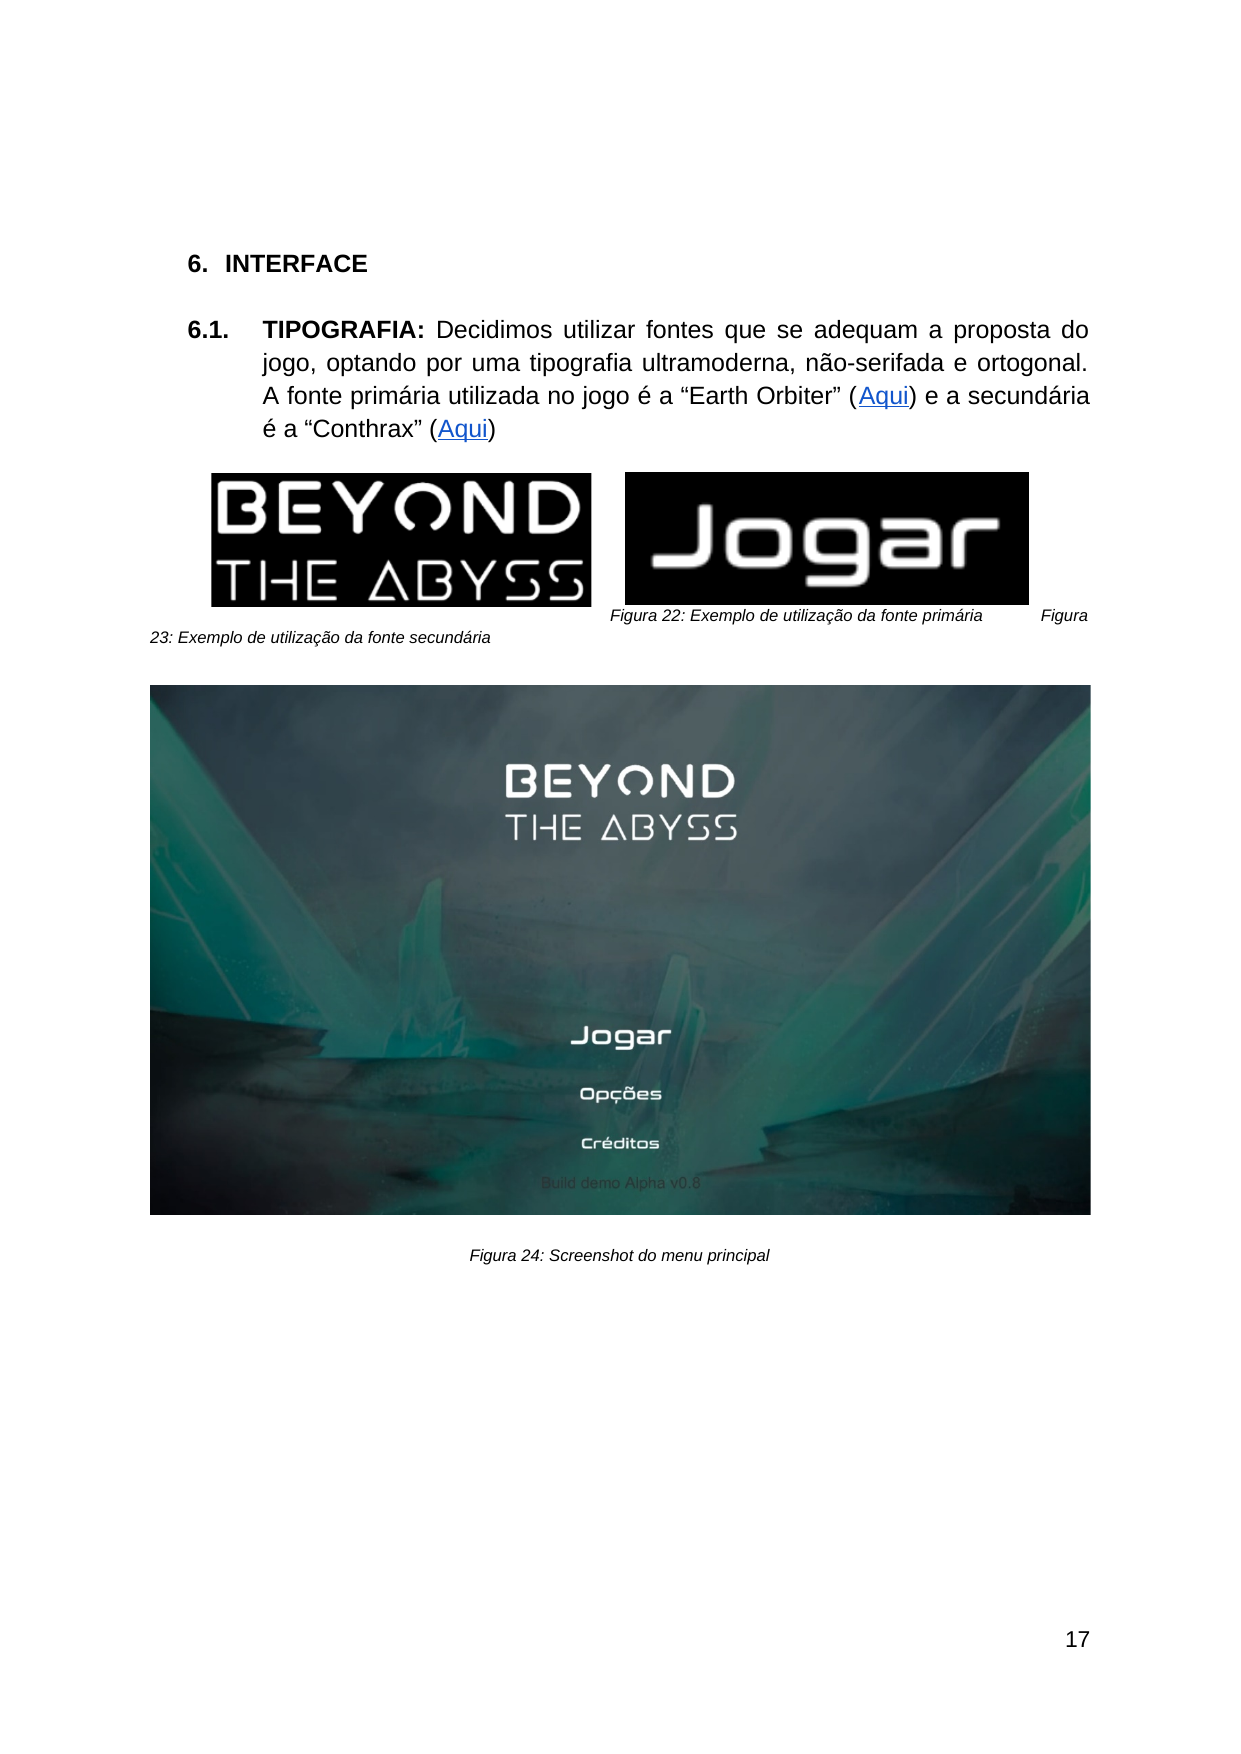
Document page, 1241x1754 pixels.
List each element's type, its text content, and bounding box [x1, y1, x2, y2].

text Figura 22: Exemplo de utilização da fonte primária Figura 23: Exemplo de utilização da fonte secundária [150, 508, 1090, 647]
text Figura 24: Screenshot do menu principal [150, 1246, 1090, 1265]
list INTERFACE [187, 249, 1090, 278]
picture [211, 473, 592, 607]
list TIPOGRAFIA: Decidimos utilizar fontes que se adequam a proposta do jogo, optando por uma tipografia ultramoderna, não-serifada e ortogonal. A fonte primária utilizada no jogo é a “Earth Orbiter” (Aqui) e a secundária é a “Conthrax” (Aqui) [187, 315, 1090, 443]
picture [625, 472, 1029, 605]
picture [150, 685, 1091, 1215]
